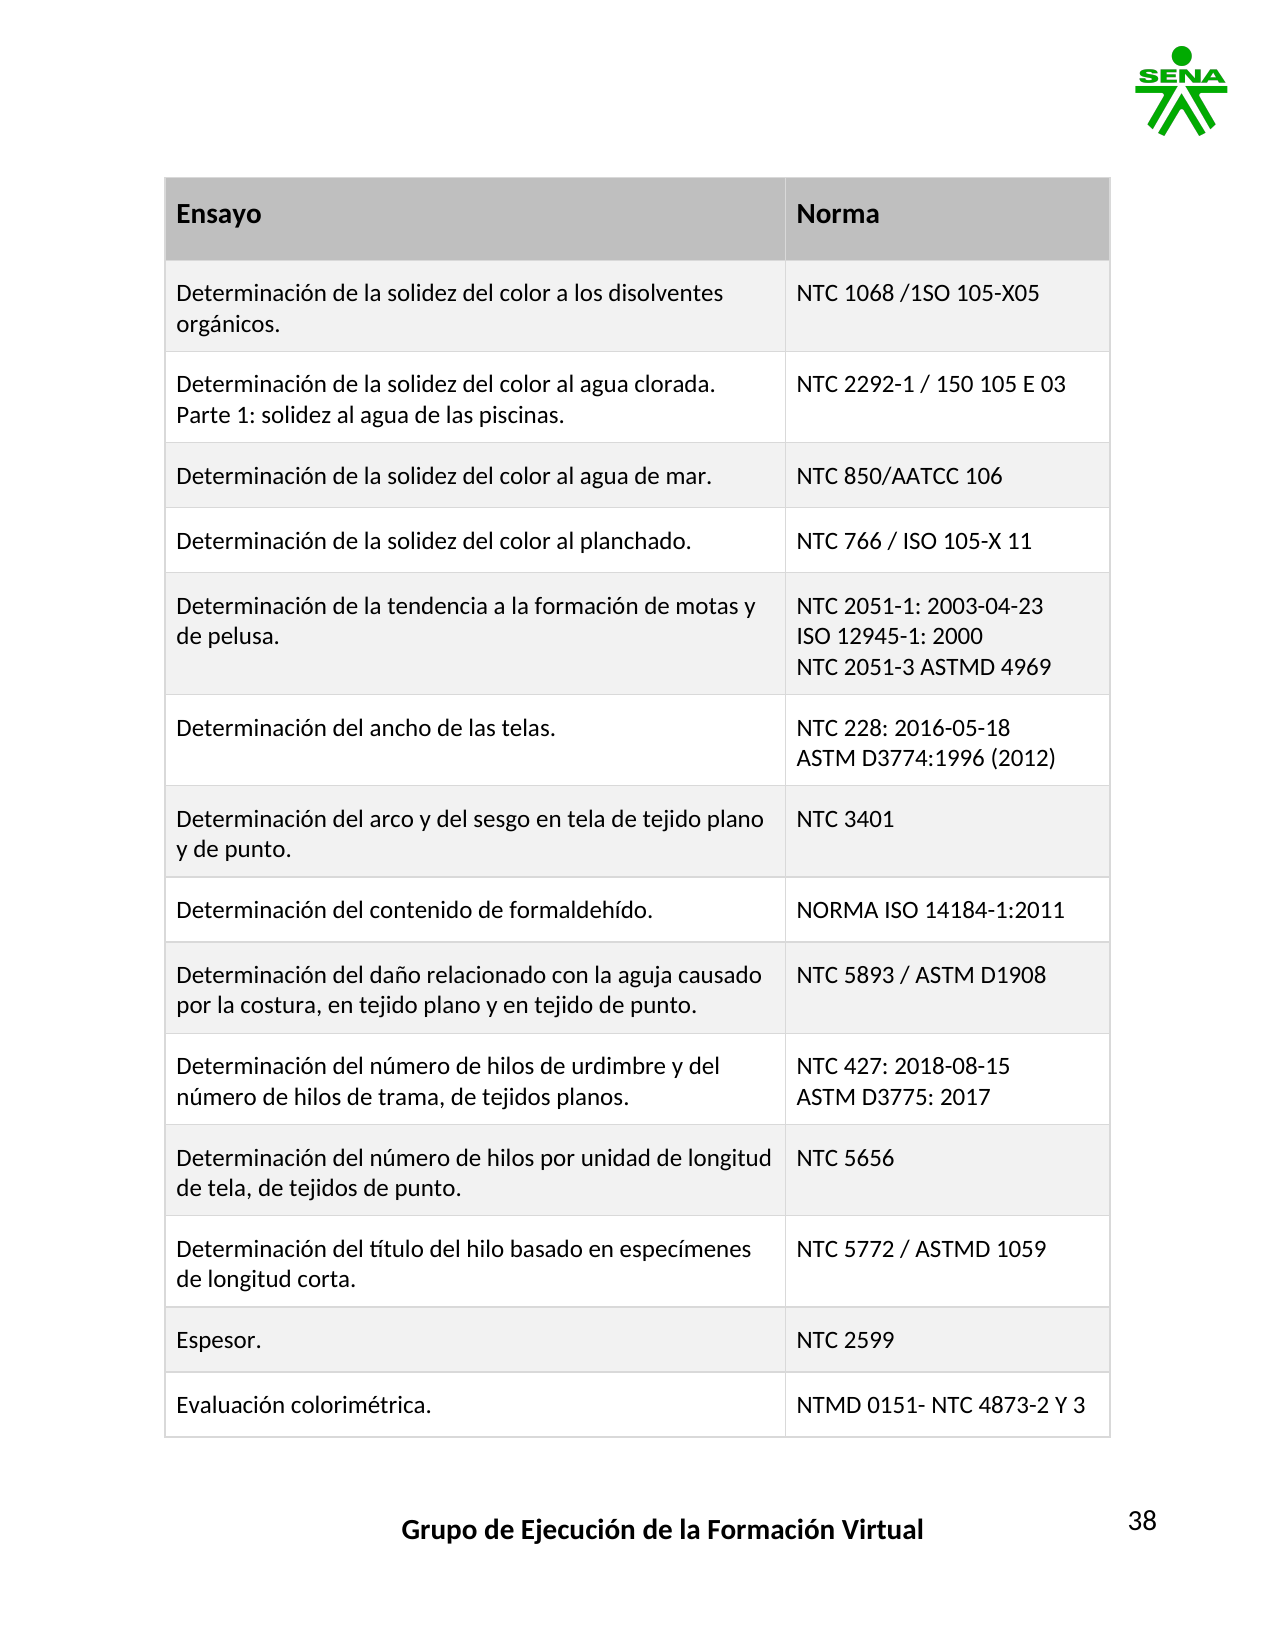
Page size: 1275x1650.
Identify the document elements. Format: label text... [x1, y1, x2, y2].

table_cell Determinación del daño relacionado con la aguja causado por la costura, en tejido plano y en tejido de punto. [166, 943, 785, 1033]
table_cell Determinación del ancho de las telas. [166, 695, 785, 785]
table_cell Determinación del título del hilo basado en especímenes de longitud corta. [166, 1216, 785, 1306]
table_cell NTC 3401 [786, 786, 1109, 876]
table_cell Determinación de la solidez del color a los disolventes orgánicos. [166, 261, 785, 351]
table_cell NTC 1068 /1SO 105-X05 [786, 261, 1109, 351]
table_cell NTC 5772 / ASTMD 1059 [786, 1216, 1109, 1306]
picture [1135, 46, 1228, 136]
table_cell NTC 5656 [786, 1125, 1109, 1215]
table_cell Determinación del número de hilos de urdimbre y del número de hilos de trama, de tejidos planos. [166, 1034, 785, 1124]
table_cell Determinación del contenido de formaldehído. [166, 878, 785, 941]
table_cell NTC 2051-1: 2003-04-23 ISO 12945-1: 2000 NTC 2051-3 ASTMD 4969 [786, 573, 1109, 694]
table_cell NTC 427: 2018-08-15 ASTM D3775: 2017 [786, 1034, 1109, 1124]
table_cell NORMA ISO 14184-1:2011 [786, 878, 1109, 941]
table_cell Espesor. [166, 1308, 785, 1371]
table_cell Determinación de la solidez del color al planchado. [166, 508, 785, 572]
table_header Ensayo [166, 178, 785, 260]
table_cell Determinación del arco y del sesgo en tela de tejido plano y de punto. [166, 786, 785, 876]
table_cell NTMD 0151- NTC 4873-2 Y 3 [786, 1373, 1109, 1436]
table_cell NTC 5893 / ASTM D1908 [786, 943, 1109, 1033]
table_cell Determinación de la tendencia a la formación de motas y de pelusa. [166, 573, 785, 694]
table_cell Evaluación colorimétrica. [166, 1373, 785, 1436]
table_cell Determinación del número de hilos por unidad de longitud de tela, de tejidos de punto. [166, 1125, 785, 1215]
table_header Norma [786, 178, 1109, 260]
table_cell NTC 228: 2016-05-18 ASTM D3774:1996 (2012) [786, 695, 1109, 785]
table_cell NTC 766 / ISO 105-X 11 [786, 508, 1109, 572]
table_cell Determinación de la solidez del color al agua de mar. [166, 443, 785, 507]
table_cell Determinación de la solidez del color al agua clorada. Parte 1: solidez al agua de las piscinas. [166, 352, 785, 442]
table_cell NTC 2599 [786, 1308, 1109, 1371]
table_cell NTC 850/AATCC 106 [786, 443, 1109, 507]
table_cell NTC 2292-1 / 150 105 E 03 [786, 352, 1109, 442]
